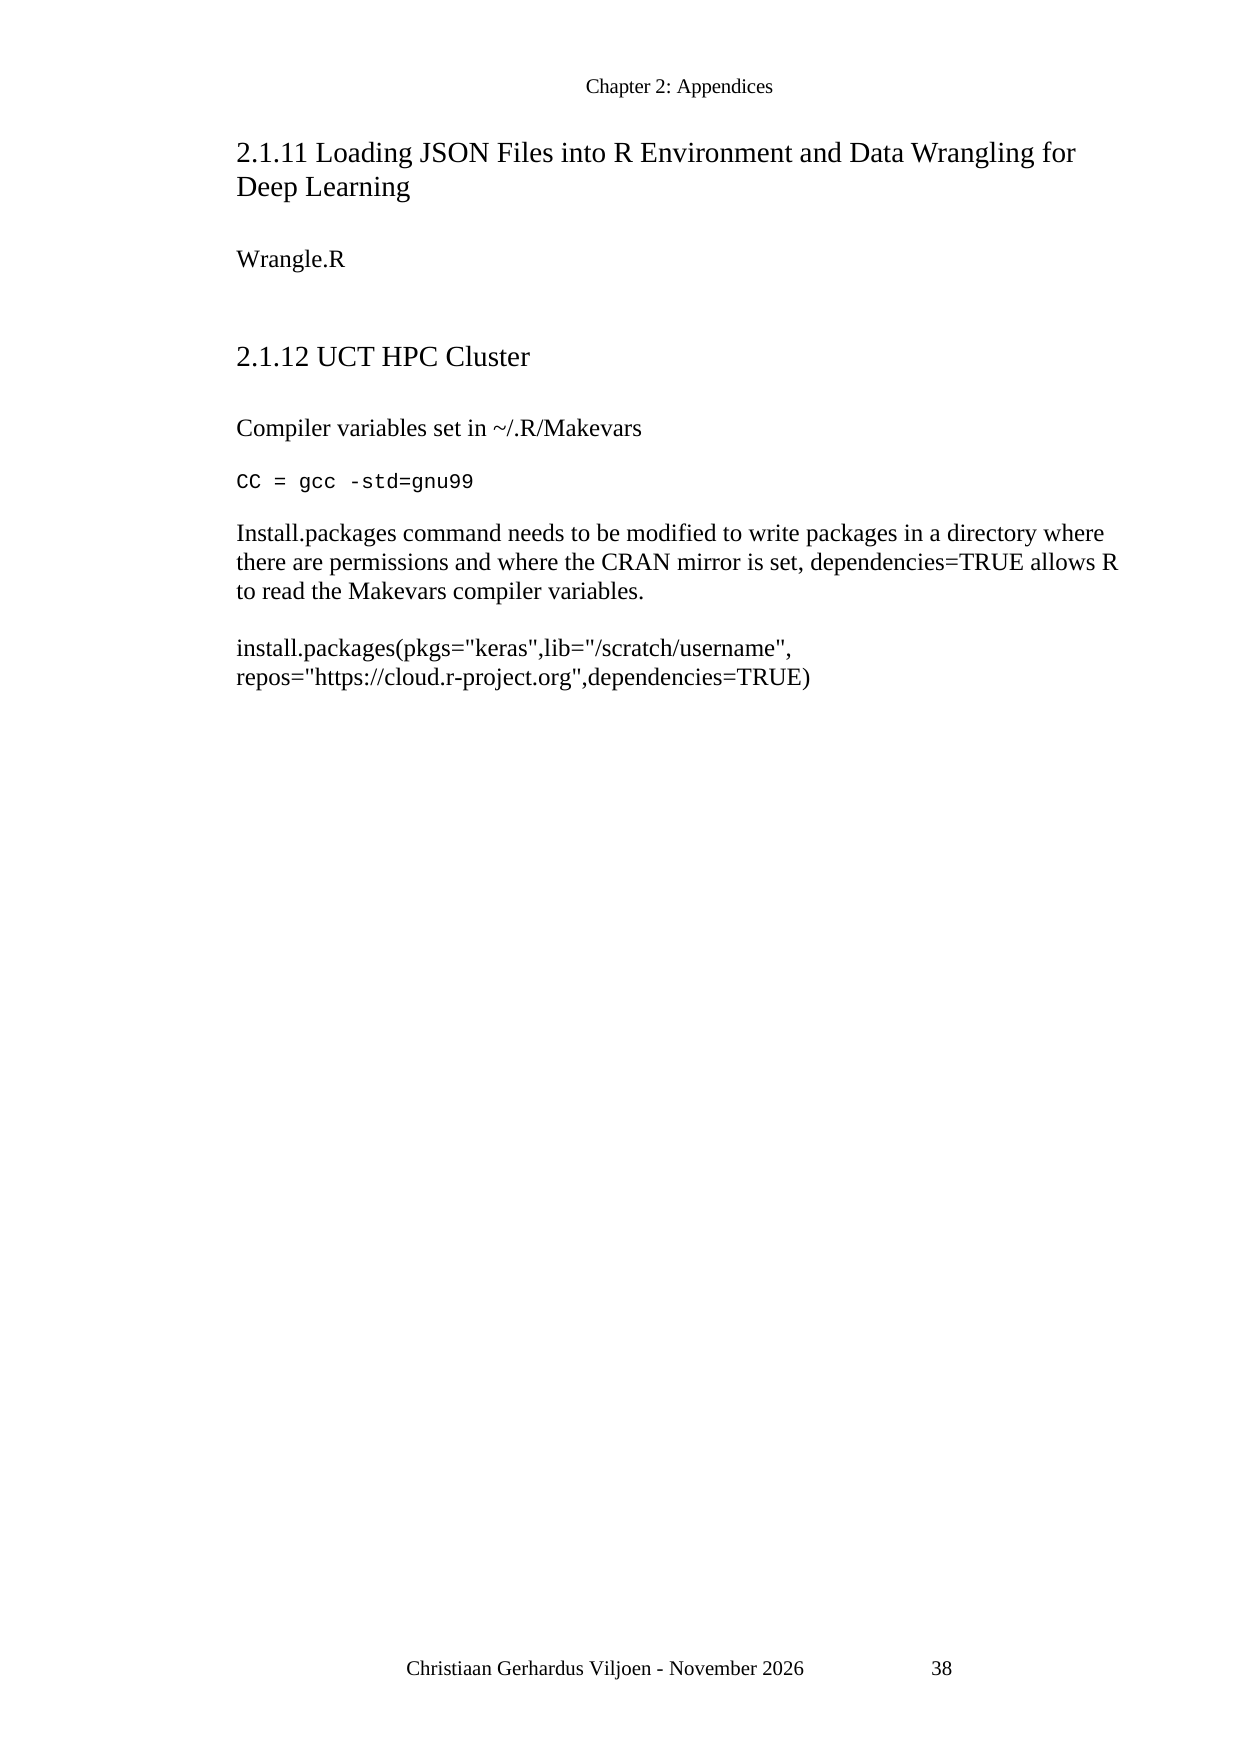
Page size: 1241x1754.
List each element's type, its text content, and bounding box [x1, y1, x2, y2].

subtitle Loading JSON Files into R Environment and Data Wrangling for Deep Learning [236, 135, 1122, 202]
subtitle UCT HPC Cluster [236, 339, 1122, 372]
text Compiler variables set in ~/.R/Makevars [236, 413, 1122, 442]
text Install.packages command needs to be modified to write packages in a directory where there are permissions and where the CRAN mirror is set, dependencies=TRUE allows R to read the Makevars compiler variables. [236, 518, 1122, 604]
text install.packages(pkgs="keras",lib="/scratch/username", [236, 633, 1122, 662]
text CC = gcc -std=gnu99 [236, 471, 1122, 495]
text repos="https://cloud.r-project.org",dependencies=TRUE) [236, 662, 1122, 691]
text Wrangle.R [236, 244, 1122, 272]
